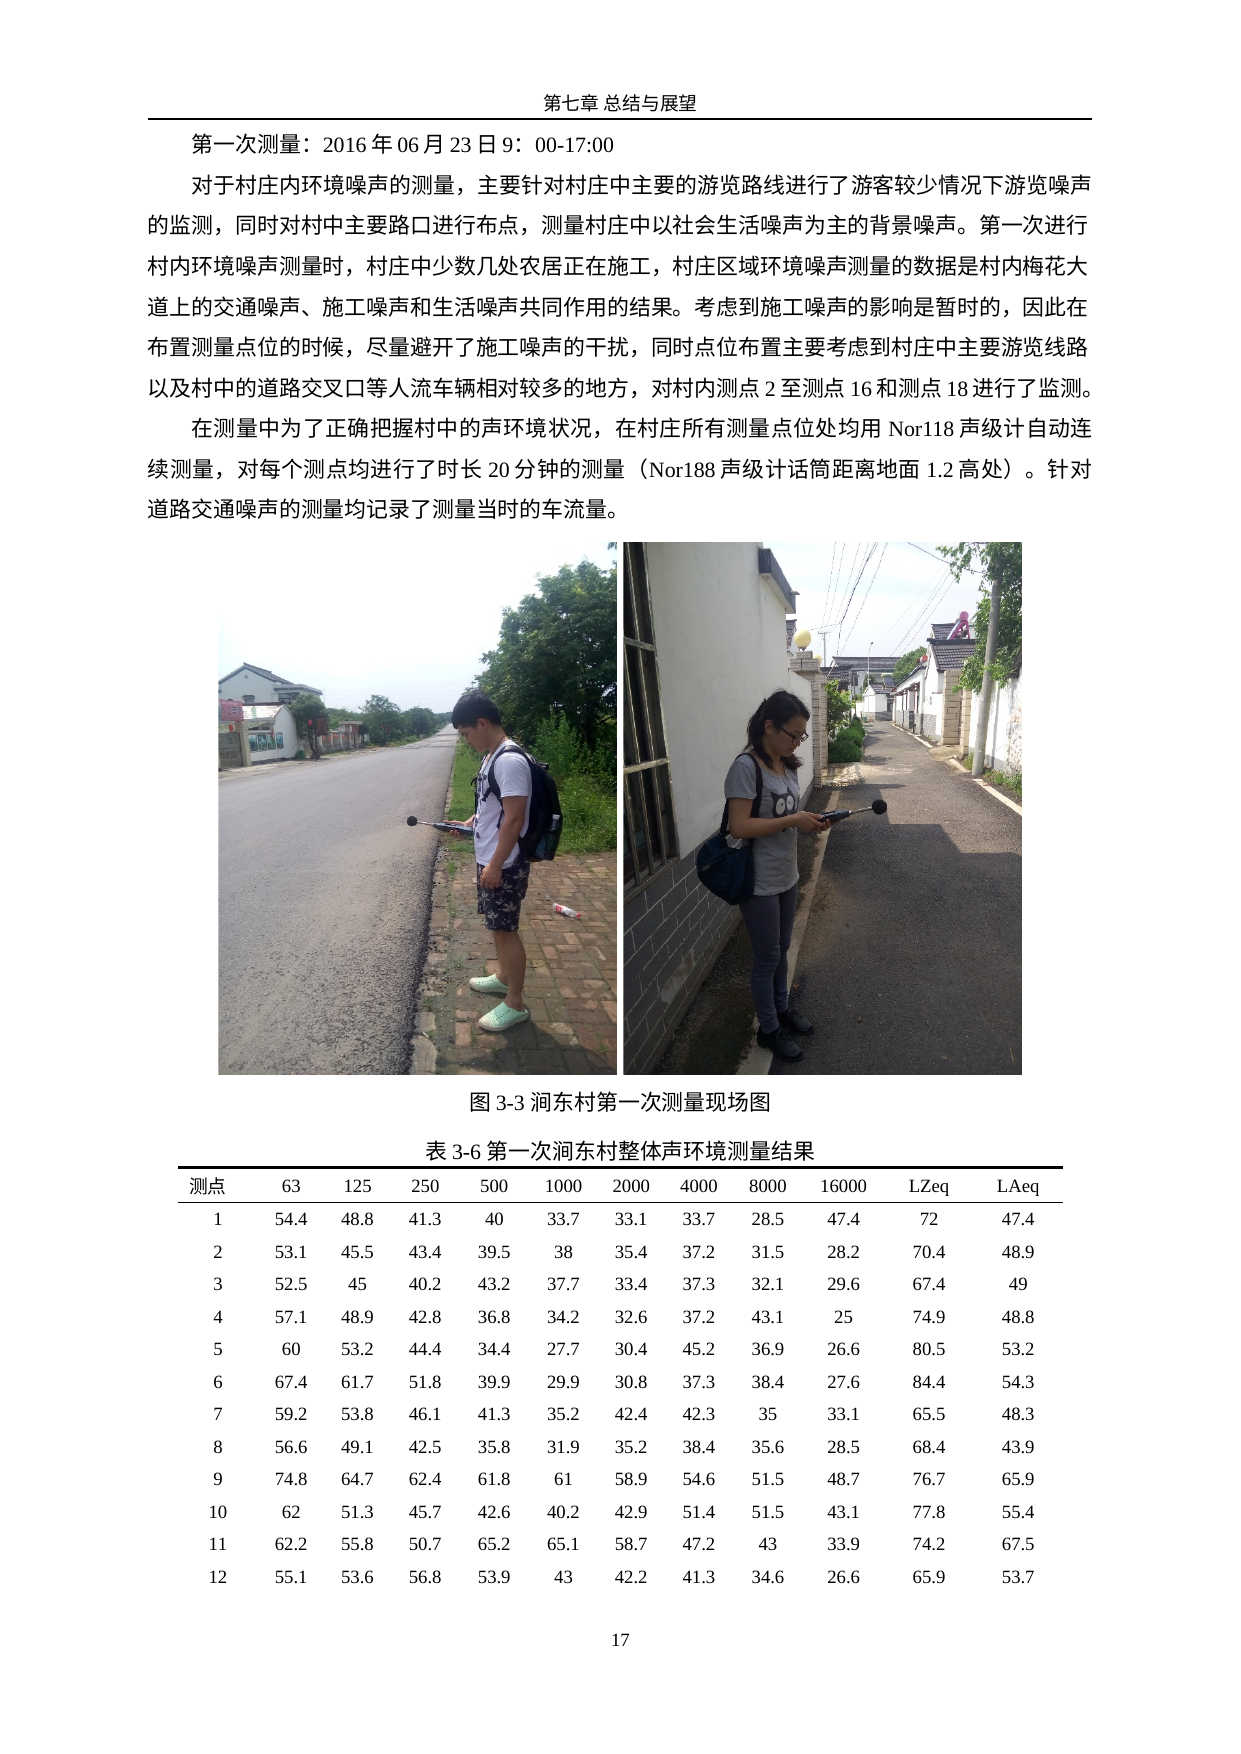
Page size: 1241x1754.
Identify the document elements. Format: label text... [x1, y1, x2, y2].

table_cell 77.8 [884, 1495, 973, 1528]
table_header 16000 [802, 1169, 884, 1202]
table_cell 11 [178, 1528, 258, 1560]
table_cell 1 [178, 1203, 258, 1235]
table_header 8000 [733, 1169, 802, 1202]
table_cell 38 [529, 1235, 598, 1268]
table_cell 43 [529, 1560, 598, 1593]
table_cell 37.2 [664, 1300, 733, 1333]
table_cell 33.4 [598, 1268, 664, 1300]
table_cell 39.5 [460, 1235, 529, 1268]
table_cell 53.8 [324, 1398, 390, 1430]
table_cell 65.5 [884, 1398, 973, 1430]
table_cell 56.8 [390, 1560, 459, 1593]
table_cell 43.1 [802, 1495, 884, 1528]
table_cell 65.2 [460, 1528, 529, 1560]
table_cell 41.3 [460, 1398, 529, 1430]
table_cell 40.2 [529, 1495, 598, 1528]
table_cell 65.1 [529, 1528, 598, 1560]
table_cell 53.2 [973, 1333, 1063, 1365]
table_cell 26.6 [802, 1560, 884, 1593]
table_cell 74.9 [884, 1300, 973, 1333]
table_cell 52.5 [258, 1268, 324, 1300]
table_cell 8 [178, 1430, 258, 1463]
table_cell 42.6 [460, 1495, 529, 1528]
table_cell 48.8 [324, 1203, 390, 1235]
table_cell 32.1 [733, 1268, 802, 1300]
table_cell 38.4 [664, 1430, 733, 1463]
table_cell 49 [973, 1268, 1063, 1300]
table_cell 35.2 [529, 1398, 598, 1430]
table_cell 72 [884, 1203, 973, 1235]
table_cell 58.7 [598, 1528, 664, 1560]
text 对于村庄内环境噪声的测量，主要针对村庄中主要的游览路线进行了游客较少情况下游览噪声的监测，同时对村中主要路口进行布点，测量村庄中以社会生活噪声为主的背景噪声。第一次进行村内环境噪声测量时，村庄中少数几处农居正在施工，村庄区域环境噪声测量的数据是村内梅花大道上的交通噪声、施工噪声和生活噪声共同作用的结果。考虑到施工噪声的影响是暂时的，因此在布置测量点位的时候，尽量避开了施工噪声的干扰，同时点位布置主要考虑到村庄中主要游览线路以及村中的道路交叉口等人流车辆相对较多的地方，对村内测点2至测点16和测点18进行了监测。 [148, 167, 1092, 403]
table_cell 84.4 [884, 1365, 973, 1398]
table_cell 30.8 [598, 1365, 664, 1398]
table_cell 5 [178, 1333, 258, 1365]
table_cell 43.1 [733, 1300, 802, 1333]
text 第一次测量：2016年06月23日9：00-17:00 [148, 127, 1092, 159]
table_cell 62.4 [390, 1463, 459, 1495]
table_cell 51.3 [324, 1495, 390, 1528]
table_cell 53.9 [460, 1560, 529, 1593]
table_cell 42.2 [598, 1560, 664, 1593]
table_cell 51.8 [390, 1365, 459, 1398]
table_cell 47.2 [664, 1528, 733, 1560]
table_cell 38.4 [733, 1365, 802, 1398]
table_cell 62.2 [258, 1528, 324, 1560]
table_cell 53.7 [973, 1560, 1063, 1593]
table_cell 56.6 [258, 1430, 324, 1463]
table_cell 4 [178, 1300, 258, 1333]
table_cell 39.9 [460, 1365, 529, 1398]
table_cell 35.8 [460, 1430, 529, 1463]
table_cell 47.4 [973, 1203, 1063, 1235]
table_cell 2 [178, 1235, 258, 1268]
table_cell 36.9 [733, 1333, 802, 1365]
table_cell 48.9 [973, 1235, 1063, 1268]
table_header 1000 [529, 1169, 598, 1202]
text 在测量中为了正确把握村中的声环境状况，在村庄所有测量点位处均用Nor118声级计自动连续测量，对每个测点均进行了时长20分钟的测量（Nor188声级计话筒距离地面1.2高处）。针对道路交通噪声的测量均记录了测量当时的车流量。 [148, 411, 1092, 524]
table_cell 67.5 [973, 1528, 1063, 1560]
table_cell 43.2 [460, 1268, 529, 1300]
table_cell 45.2 [664, 1333, 733, 1365]
table_cell 48.7 [802, 1463, 884, 1495]
table_header LAeq [973, 1169, 1063, 1202]
table_cell 6 [178, 1365, 258, 1398]
table_cell 60 [258, 1333, 324, 1365]
table_cell 57.1 [258, 1300, 324, 1333]
table_cell 62 [258, 1495, 324, 1528]
table_cell 48.3 [973, 1398, 1063, 1430]
table_cell 42.4 [598, 1398, 664, 1430]
table_cell 27.7 [529, 1333, 598, 1365]
table_cell 58.9 [598, 1463, 664, 1495]
table_cell 12 [178, 1560, 258, 1593]
table_cell 53.2 [324, 1333, 390, 1365]
table_cell 10 [178, 1495, 258, 1528]
table_cell 54.6 [664, 1463, 733, 1495]
table_cell 33.1 [598, 1203, 664, 1235]
table_cell 27.6 [802, 1365, 884, 1398]
table_header 测点 [178, 1169, 258, 1202]
table_cell 35.2 [598, 1430, 664, 1463]
table_header 63 [258, 1169, 324, 1202]
table_cell 40.2 [390, 1268, 459, 1300]
table_cell 34.2 [529, 1300, 598, 1333]
table_cell 33.7 [664, 1203, 733, 1235]
table_cell 30.4 [598, 1333, 664, 1365]
table_cell 35.6 [733, 1430, 802, 1463]
text 表3-6 第一次涧东村整体声环境测量结果 [148, 1134, 1092, 1166]
table_cell 46.1 [390, 1398, 459, 1430]
table_cell 51.5 [733, 1495, 802, 1528]
table_cell 36.8 [460, 1300, 529, 1333]
table_cell 74.8 [258, 1463, 324, 1495]
table_cell 7 [178, 1398, 258, 1430]
table_cell 29.6 [802, 1268, 884, 1300]
table_cell 51.5 [733, 1463, 802, 1495]
table_cell 33.9 [802, 1528, 884, 1560]
table_cell 25 [802, 1300, 884, 1333]
table_cell 67.4 [884, 1268, 973, 1300]
table_cell 65.9 [884, 1560, 973, 1593]
table_cell 45 [324, 1268, 390, 1300]
table_cell 28.2 [802, 1235, 884, 1268]
table_cell 33.1 [802, 1398, 884, 1430]
table_cell 61.7 [324, 1365, 390, 1398]
table_cell 32.6 [598, 1300, 664, 1333]
table_cell 51.4 [664, 1495, 733, 1528]
table_cell 35.4 [598, 1235, 664, 1268]
table_cell 42.9 [598, 1495, 664, 1528]
table_cell 41.3 [390, 1203, 459, 1235]
table_cell 53.6 [324, 1560, 390, 1593]
table_cell 55.4 [973, 1495, 1063, 1528]
table_cell 43 [733, 1528, 802, 1560]
table_cell 80.5 [884, 1333, 973, 1365]
table_cell 68.4 [884, 1430, 973, 1463]
table_cell 70.4 [884, 1235, 973, 1268]
table_cell 50.7 [390, 1528, 459, 1560]
table_cell 42.3 [664, 1398, 733, 1430]
picture [218, 542, 617, 1075]
table_cell 40 [460, 1203, 529, 1235]
table_cell 45.7 [390, 1495, 459, 1528]
table_cell 35 [733, 1398, 802, 1430]
table_cell 65.9 [973, 1463, 1063, 1495]
table_cell 43.9 [973, 1430, 1063, 1463]
table_cell 31.5 [733, 1235, 802, 1268]
table_cell 31.9 [529, 1430, 598, 1463]
table_cell 26.6 [802, 1333, 884, 1365]
table_cell 28.5 [733, 1203, 802, 1235]
table_cell 37.3 [664, 1268, 733, 1300]
table_cell 37.2 [664, 1235, 733, 1268]
table_cell 42.5 [390, 1430, 459, 1463]
table_cell 37.3 [664, 1365, 733, 1398]
table_header 500 [460, 1169, 529, 1202]
table_cell 34.6 [733, 1560, 802, 1593]
table_cell 43.4 [390, 1235, 459, 1268]
table_cell 61 [529, 1463, 598, 1495]
table_header 2000 [598, 1169, 664, 1202]
table_cell 47.4 [802, 1203, 884, 1235]
table_cell 49.1 [324, 1430, 390, 1463]
table_header 125 [324, 1169, 390, 1202]
table_cell 55.1 [258, 1560, 324, 1593]
table_cell 41.3 [664, 1560, 733, 1593]
table_cell 37.7 [529, 1268, 598, 1300]
table_cell 48.8 [973, 1300, 1063, 1333]
table_cell 28.5 [802, 1430, 884, 1463]
picture [623, 542, 1022, 1075]
table_cell 64.7 [324, 1463, 390, 1495]
table_cell 76.7 [884, 1463, 973, 1495]
table_cell 29.9 [529, 1365, 598, 1398]
table_header 250 [390, 1169, 459, 1202]
table_cell 33.7 [529, 1203, 598, 1235]
table_cell 42.8 [390, 1300, 459, 1333]
table_cell 34.4 [460, 1333, 529, 1365]
table_cell 44.4 [390, 1333, 459, 1365]
table_cell 3 [178, 1268, 258, 1300]
table_cell 67.4 [258, 1365, 324, 1398]
table_cell 54.4 [258, 1203, 324, 1235]
table_cell 61.8 [460, 1463, 529, 1495]
table_cell 48.9 [324, 1300, 390, 1333]
table_cell 53.1 [258, 1235, 324, 1268]
text 图3-3 涧东村第一次测量现场图 [148, 1085, 1092, 1117]
table_cell 55.8 [324, 1528, 390, 1560]
table_header LZeq [884, 1169, 973, 1202]
table_cell 59.2 [258, 1398, 324, 1430]
table_header 4000 [664, 1169, 733, 1202]
table_cell 9 [178, 1463, 258, 1495]
table_cell 45.5 [324, 1235, 390, 1268]
table_cell 74.2 [884, 1528, 973, 1560]
table_cell 54.3 [973, 1365, 1063, 1398]
